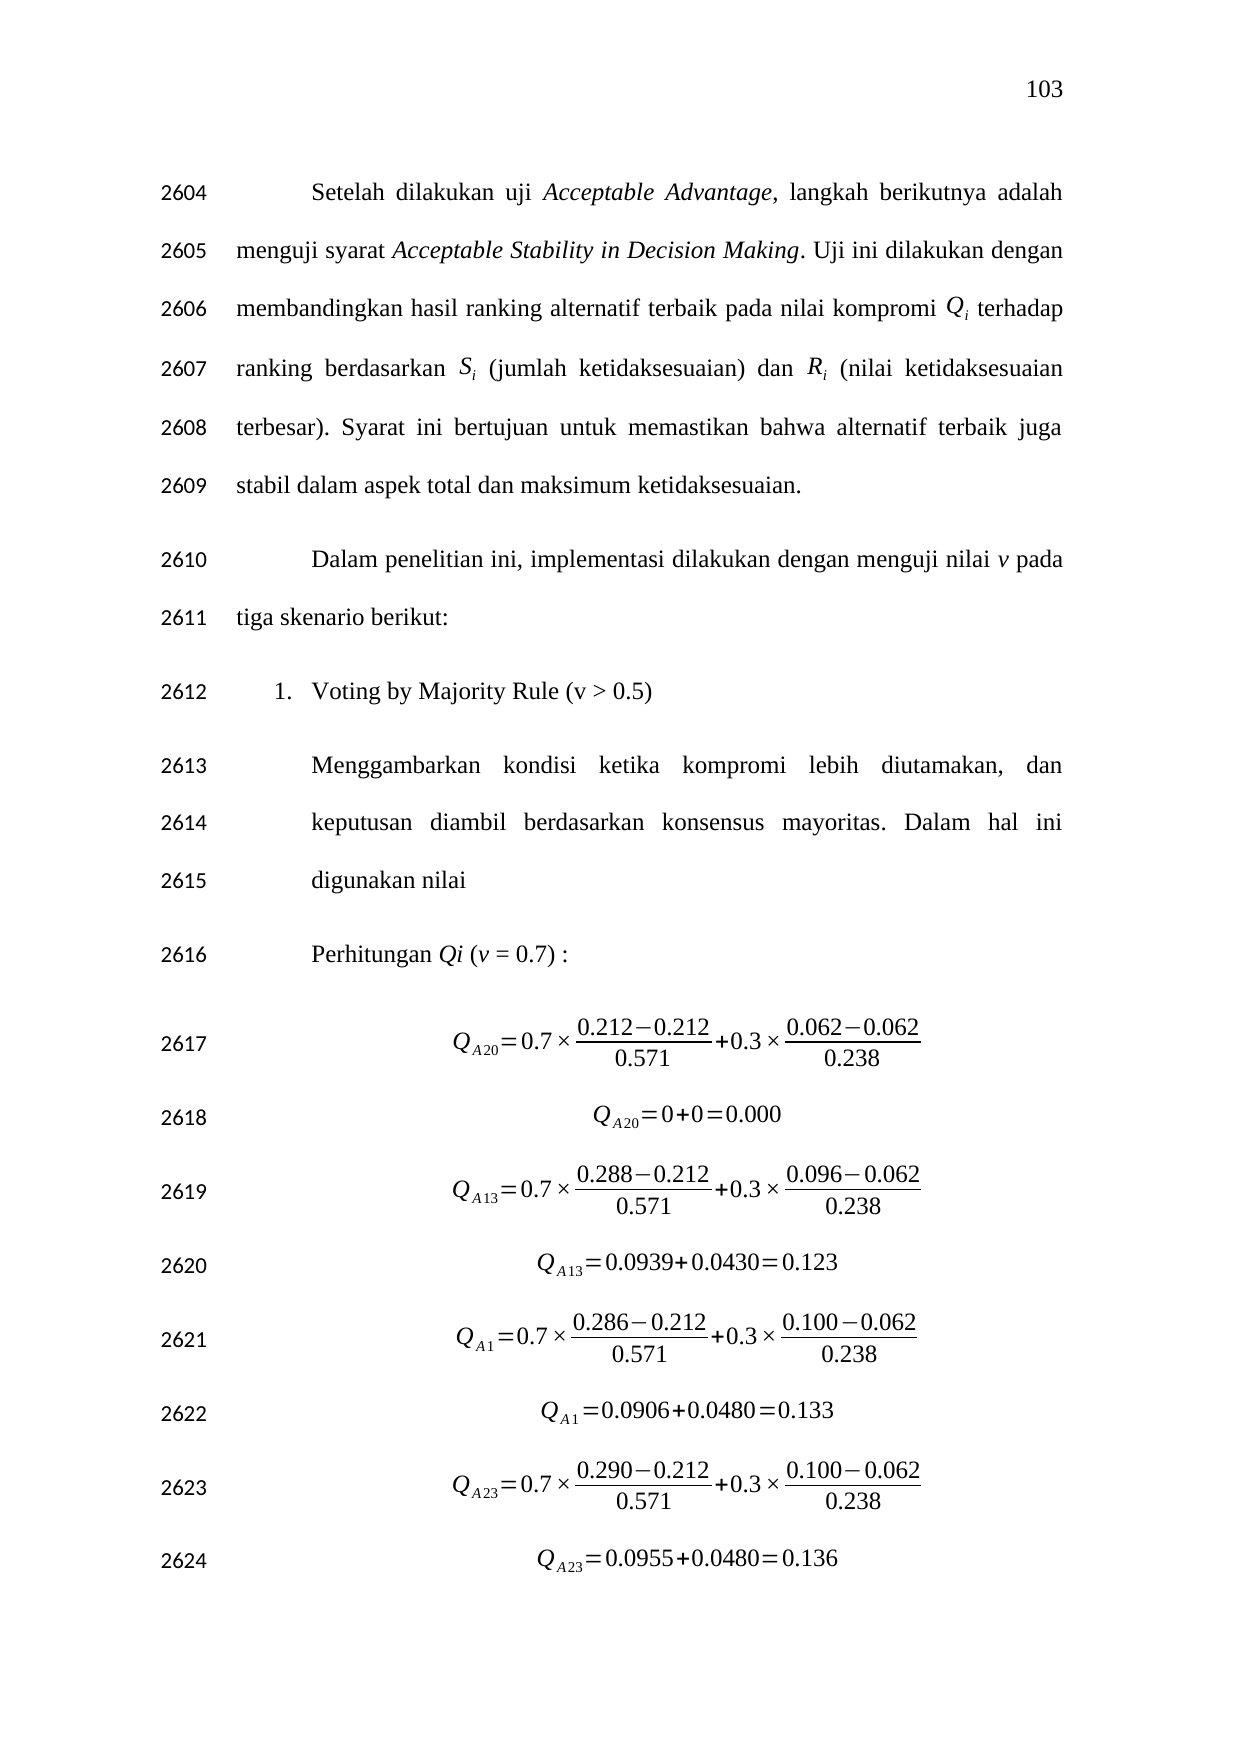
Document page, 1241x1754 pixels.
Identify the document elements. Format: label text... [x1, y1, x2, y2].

text Menggambarkan kondisi ketika kompromi lebih diutamakan, dan keputusan diambil berdasarkan konsensus mayoritas. Dalam hal ini digunakan nilai [311, 750, 1063, 894]
text Perhitungan Qi (v = 0.7) : [311, 939, 1063, 968]
list Voting by Majority Rule (v > 0.5) [274, 676, 1063, 704]
text Dalam penelitian ini, implementasi dilakukan dengan menguji nilai v pada tiga skenario berikut: [236, 544, 1063, 630]
text Setelah dilakukan uji Acceptable Advantage, langkah berikutnya adalah menguji syarat Acceptable Stability in Decision Making. Uji ini dilakukan dengan membandingkan hasil ranking alternatif terbaik pada nilai kompromi ​ terhadap ranking berdasarkan (jumlah ketidaksesuaian) dan ​ (nilai ketidaksesuaian terbesar). Syarat ini bertujuan untuk memastikan bahwa alternatif terbaik juga stabil dalam aspek total dan maksimum ketidaksesuaian. [236, 177, 1063, 499]
